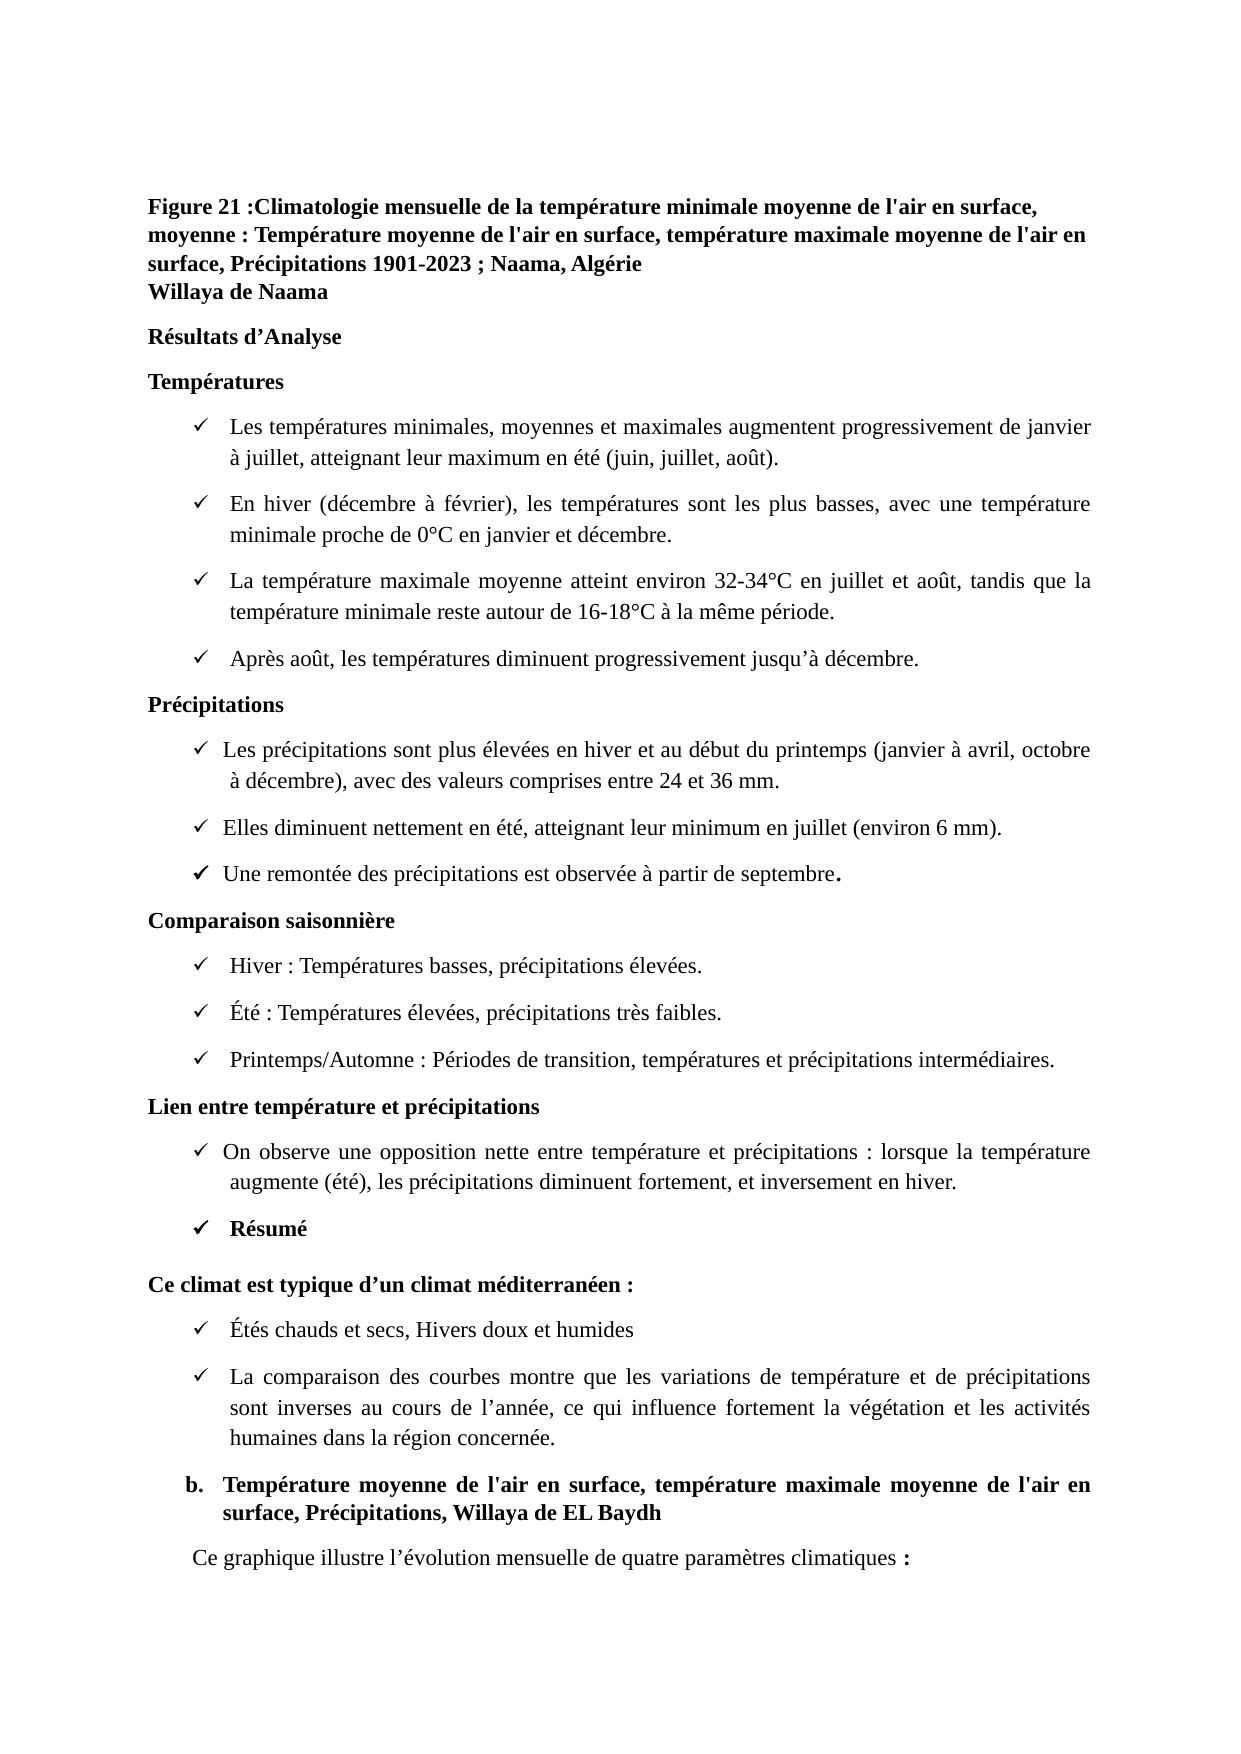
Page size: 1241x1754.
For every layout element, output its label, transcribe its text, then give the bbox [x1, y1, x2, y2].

list Printemps/Automne : Périodes de transition, températures et précipitations intermédiaires. [192, 1046, 1093, 1073]
text Ce graphique illustre l’évolution mensuelle de quatre paramètres climatiques : [192, 1544, 1093, 1571]
list Les précipitations sont plus élevées en hiver et au début du printemps (janvier à avril, octobre à décembre), avec des valeurs comprises entre 24 et 36 mm. [192, 737, 1093, 793]
list Une remontée des précipitations est observée à partir de septembre. [192, 861, 1093, 887]
list En hiver (décembre à février), les températures sont les plus basses, avec une température minimale proche de 0°C en janvier et décembre. [192, 490, 1093, 547]
list La température maximale moyenne atteint environ 32-34°C en juillet et août, tandis que la température minimale reste autour de 16-18°C à la même période. [192, 567, 1093, 624]
list Elles diminuent nettement en été, atteignant leur minimum en juillet (environ 6 mm). [192, 814, 1093, 840]
text Températures [148, 368, 1093, 394]
text Ce climat est typique d’un climat méditerranéen : [148, 1271, 1093, 1298]
list Température moyenne de l'air en surface, température maximale moyenne de l'air en surface, Précipitations, Willaya de EL Baydh [185, 1471, 1093, 1526]
text Résultats d’Analyse [148, 323, 1093, 349]
list Les températures minimales, moyennes et maximales augmentent progressivement de janvier à juillet, atteignant leur maximum en été (juin, juillet, août). [192, 413, 1093, 470]
text Lien entre température et précipitations [148, 1093, 1093, 1119]
text Comparaison saisonnière [148, 907, 1093, 934]
list Étés chauds et secs, Hivers doux et humides [192, 1317, 1093, 1343]
list Été : Températures élevées, précipitations très faibles. [192, 999, 1093, 1026]
list Hiver : Températures basses, précipitations élevées. [192, 952, 1093, 979]
list Résumé [192, 1215, 1093, 1242]
list On observe une opposition nette entre température et précipitations : lorsque la température augmente (été), les précipitations diminuent fortement, et inversement en hiver. [192, 1138, 1093, 1195]
list La comparaison des courbes montre que les variations de température et de précipitations sont inverses au cours de l’année, ce qui influence fortement la végétation et les activités humaines dans la région concernée. [192, 1363, 1093, 1450]
text Précipitations [148, 691, 1093, 718]
text Figure 21 :Climatologie mensuelle de la température minimale moyenne de l'air en surface, moyenne : Température moyenne de l'air en surface, température maximale moyenne de l'air en surface, Précipitations 1901-2023 ; Naama, Algérie Willaya de Naama [148, 193, 1093, 304]
list Après août, les températures diminuent progressivement jusqu’à décembre. [192, 644, 1093, 671]
